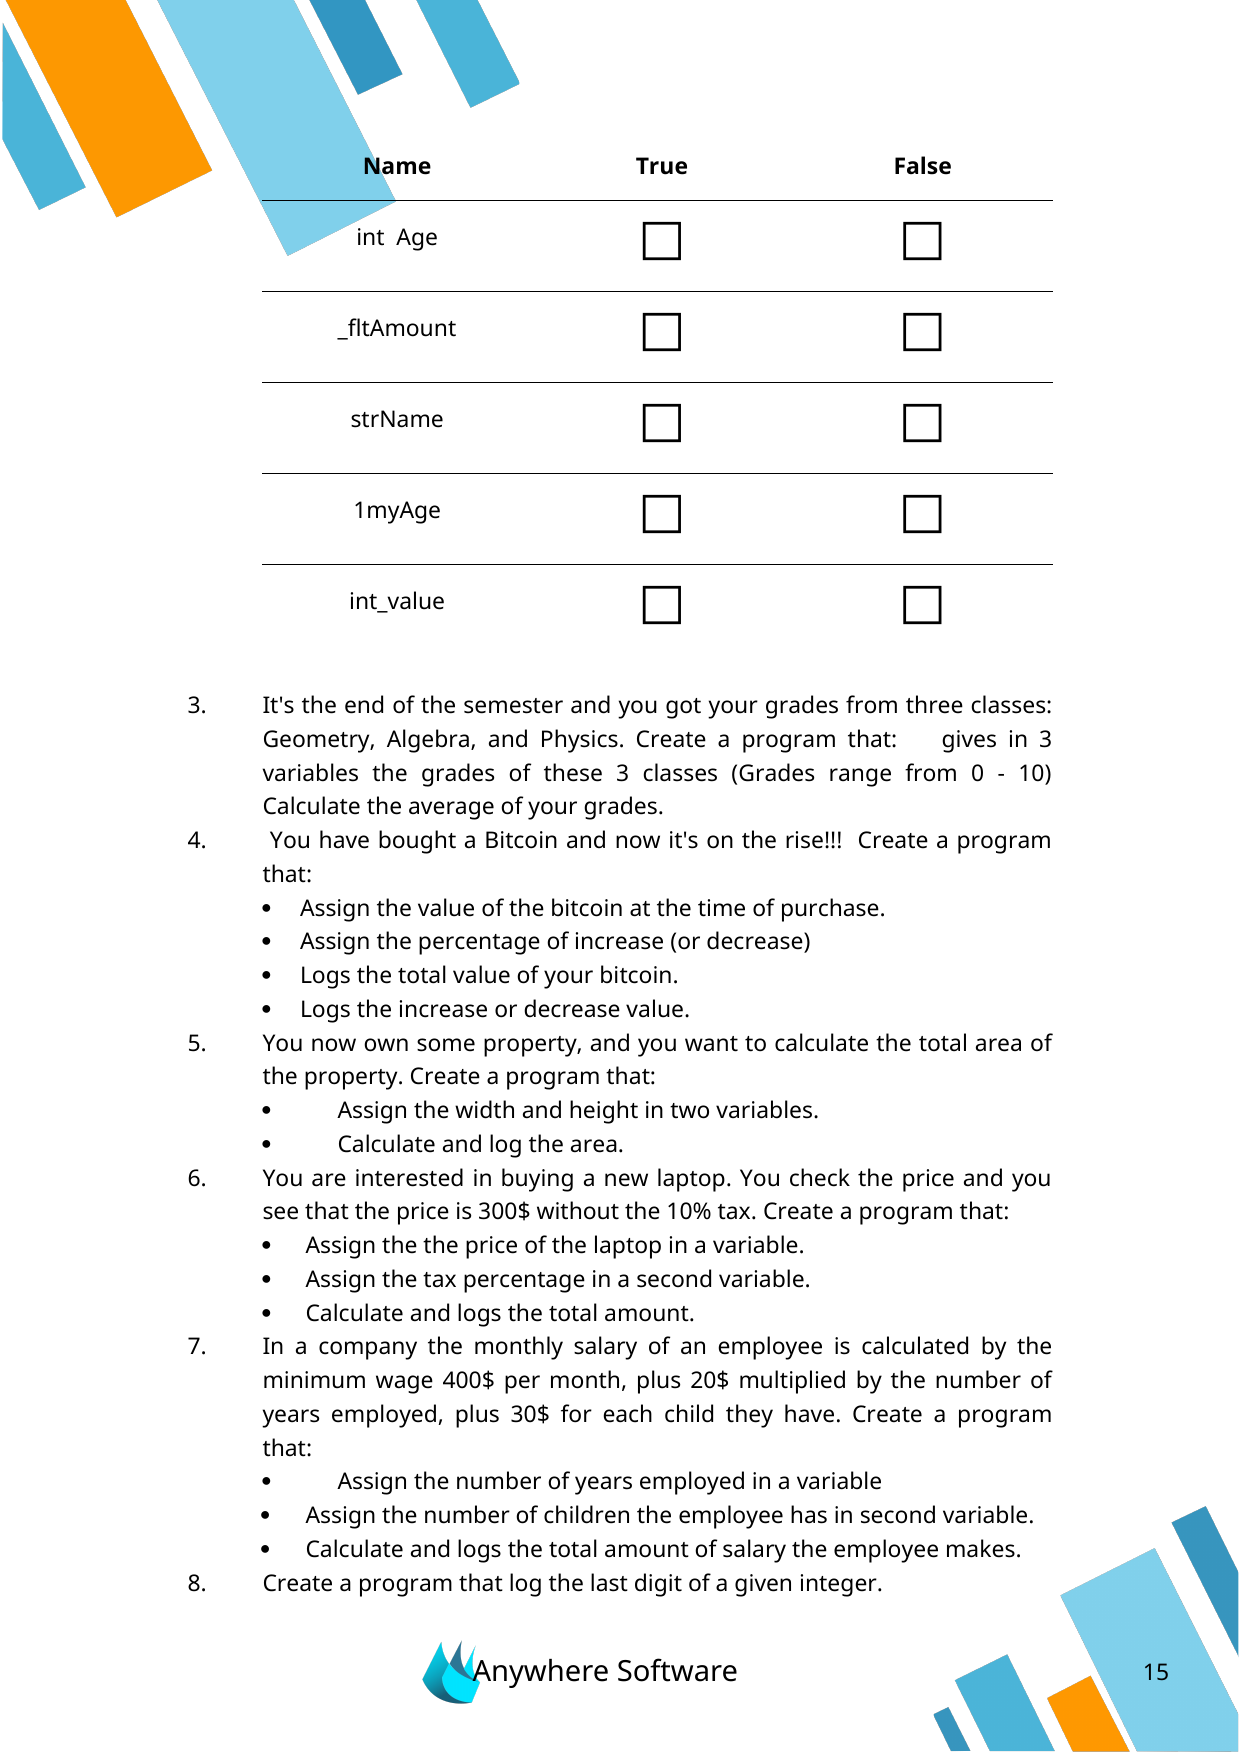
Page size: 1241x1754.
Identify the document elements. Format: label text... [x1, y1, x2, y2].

list In a company the monthly salary of an employee is calculated by the minimum wage 400$ per month, plus 20$ multiplied by the number of years employed, plus 30$ for each child they have. Create a program that: [187, 1330, 1053, 1463]
table_cell □ [532, 201, 792, 291]
table_cell strName [262, 383, 532, 473]
table_cell □ [532, 474, 792, 564]
list Calculate and logs the total amount. [262, 1296, 1053, 1328]
list It's the end of the semester and you got your grades from three classes: Geometry, Algebra, and Physics. Create a program that: gives in 3 variables the grades of these 3 classes (Grades range from 0 - 10) Calculate the average of your grades. [187, 689, 1053, 821]
table_cell _fltAmount [262, 292, 532, 382]
table_cell □ [532, 383, 792, 473]
table_cell □ [792, 474, 1053, 564]
picture [933, 1506, 1239, 1752]
table_cell □ [792, 201, 1053, 291]
table_cell □ [792, 383, 1053, 473]
list You have bought a Bitcoin and now it's on the rise!!! Create a program that: [187, 824, 1053, 889]
list Create a program that log the last digit of a given integer. [187, 1566, 1053, 1598]
list Logs the total value of your bitcoin. [262, 959, 1053, 990]
list Assign the the price of the laptop in a variable. [262, 1229, 1053, 1260]
list Assign the number of children the employee has in second variable. [261, 1499, 1053, 1530]
table_header Name [262, 150, 532, 200]
picture [422, 1640, 481, 1704]
list Logs the increase or decrease value. [262, 993, 1053, 1024]
table_header True [532, 150, 792, 200]
picture [2, 0, 520, 256]
list You now own some property, and you want to calculate the total area of the property. Create a program that: [187, 1026, 1053, 1091]
table_cell int_value [262, 565, 532, 655]
list Assign the width and height in two variables. [262, 1094, 1053, 1125]
list Calculate and logs the total amount of salary the employee makes. [261, 1533, 1053, 1564]
table_header False [792, 150, 1053, 200]
table_cell □ [792, 565, 1053, 655]
table_cell □ [792, 292, 1053, 382]
table_cell 1myAge [262, 474, 532, 564]
list Assign the value of the bitcoin at the time of purchase. [262, 891, 1053, 923]
table_cell □ [532, 565, 792, 655]
list You are interested in buying a new laptop. You check the price and you see that the price is 300$ without the 10% tax. Create a program that: [187, 1161, 1053, 1226]
list Assign the number of years employed in a variable [262, 1465, 1053, 1496]
table_cell int Age [262, 201, 532, 291]
list Calculate and log the area. [262, 1128, 1053, 1159]
list Assign the percentage of increase (or decrease) [262, 925, 1053, 956]
table_cell □ [532, 292, 792, 382]
list Assign the tax percentage in a second variable. [262, 1263, 1053, 1294]
